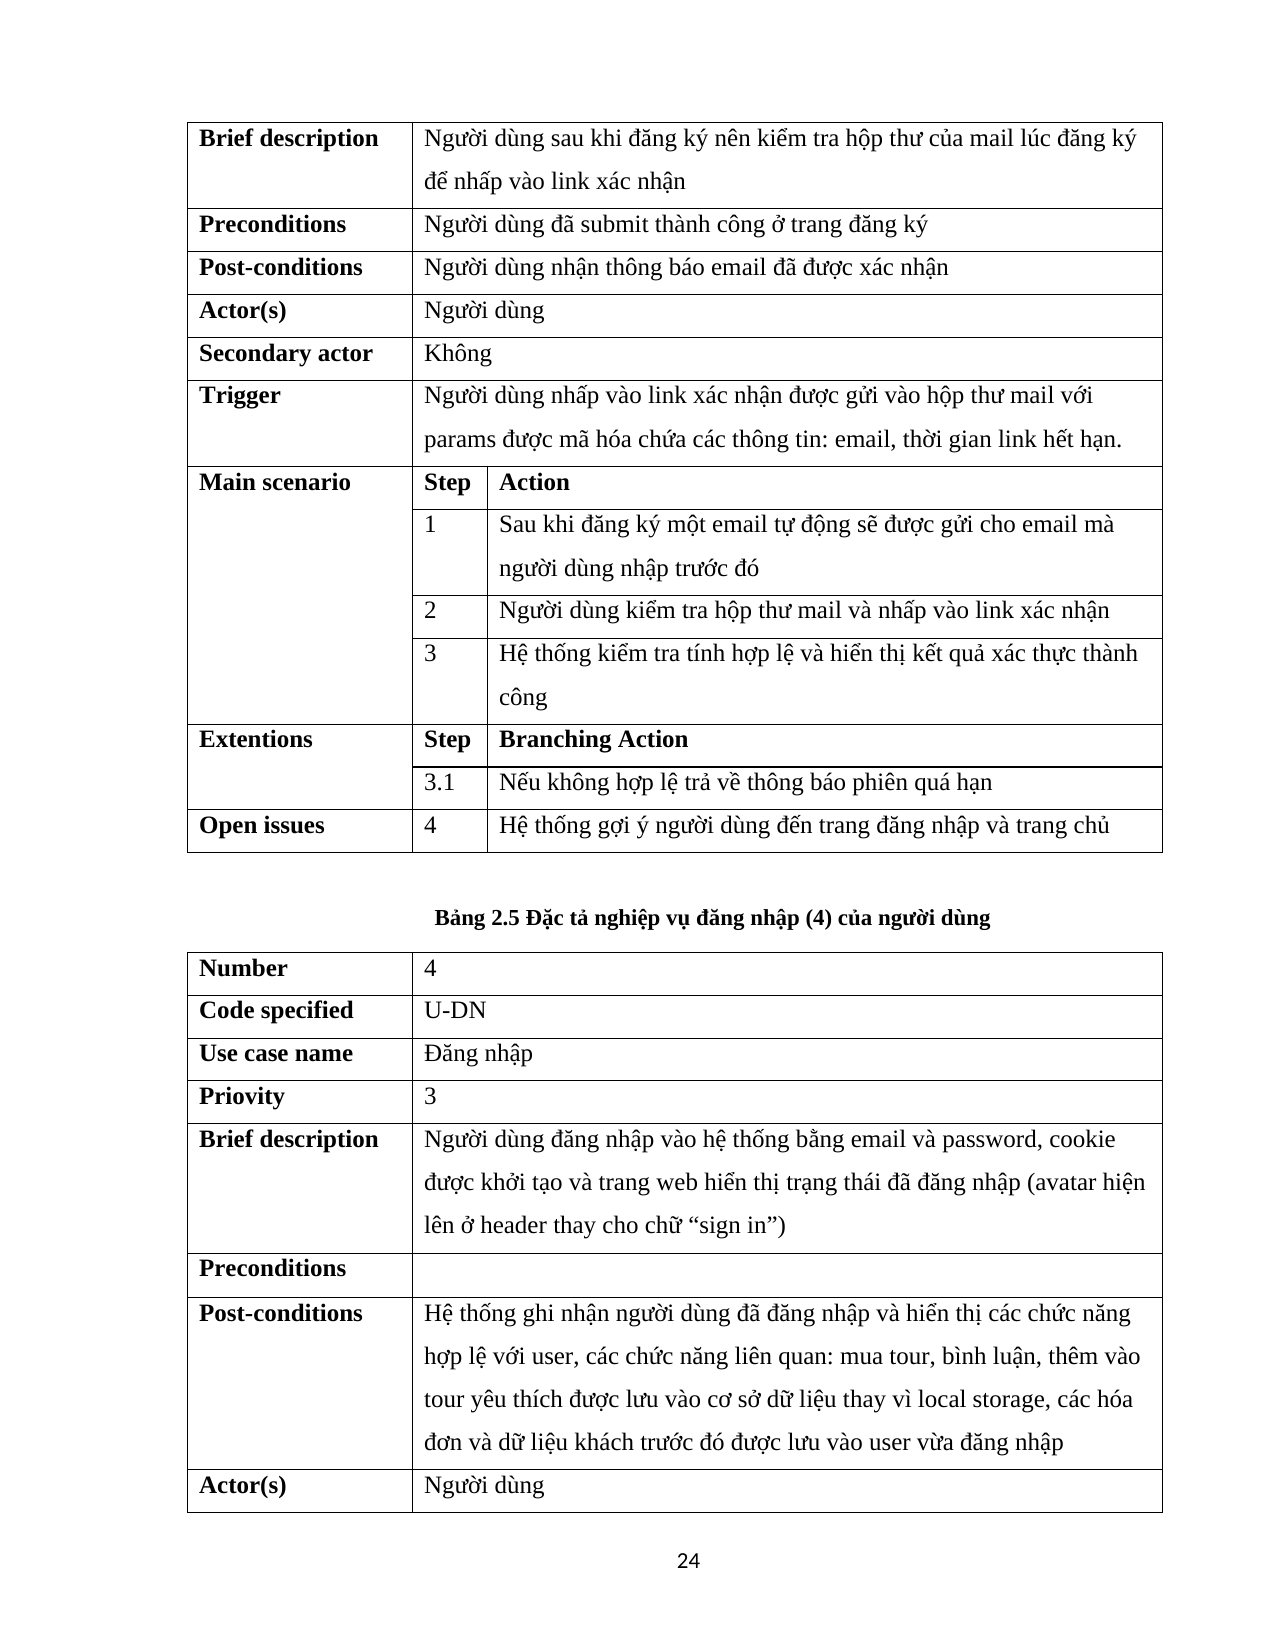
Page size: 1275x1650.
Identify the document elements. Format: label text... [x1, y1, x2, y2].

table_cell 3.1 [413, 768, 487, 809]
table_cell Không [413, 338, 1162, 379]
table_header 4 [413, 953, 1162, 994]
table_cell Step [413, 725, 487, 766]
table_cell Trigger [188, 381, 412, 466]
table_cell Branching Action [488, 725, 1162, 766]
table_cell 1 [413, 510, 487, 594]
subtitle Bảng 2.5 Đặc tả nghiệp vụ đăng nhập (4) của người dùng [262, 903, 1162, 930]
table_cell Priovity [188, 1081, 412, 1123]
table_cell Code specified [188, 996, 412, 1037]
table_cell Open issues [188, 810, 412, 852]
table_cell Hệ thống ghi nhận người dùng đã đăng nhập và hiển thị các chức năng hợp lệ với user, các chức năng liên quan: mua tour, bình luận, thêm vào tour yêu thích được lưu vào cơ sở dữ liệu thay vì local storage, các hóa đơn và dữ liệu khách trước đó được lưu vào user vừa đăng nhập [413, 1298, 1162, 1469]
table_cell 4 [413, 810, 487, 852]
table_cell Hệ thống kiểm tra tính hợp lệ và hiển thị kết quả xác thực thành công [488, 639, 1162, 723]
table_cell Người dùng sau khi đăng ký nên kiểm tra hộp thư của mail lúc đăng ký để nhấp vào link xác nhận [413, 123, 1162, 208]
table_cell Hệ thống gợi ý người dùng đến trang đăng nhập và trang chủ [488, 810, 1162, 852]
table_cell Nếu không hợp lệ trả về thông báo phiên quá hạn [488, 768, 1162, 809]
table_cell Preconditions [188, 209, 412, 251]
table_cell Use case name [188, 1039, 412, 1080]
table_cell Sau khi đăng ký một email tự động sẽ được gửi cho email mà người dùng nhập trước đó [488, 510, 1162, 594]
table_cell Action [488, 467, 1162, 508]
table_cell Post-conditions [188, 1298, 412, 1469]
table_cell Step [413, 467, 487, 508]
table_cell U-DN [413, 996, 1162, 1037]
table_cell Người dùng đăng nhập vào hệ thống bằng email và password, cookie được khởi tạo và trang web hiển thị trạng thái đã đăng nhập (avatar hiện lên ở header thay cho chữ “sign in”) [413, 1124, 1162, 1252]
table_cell 2 [413, 596, 487, 637]
table_cell Brief description [188, 1124, 412, 1252]
table_cell Người dùng nhận thông báo email đã được xác nhận [413, 252, 1162, 294]
table_cell Đăng nhập [413, 1039, 1162, 1080]
table_cell Người dùng [413, 1470, 1162, 1512]
table_header Number [188, 953, 412, 994]
table_cell Brief description [188, 123, 412, 208]
table_cell Actor(s) [188, 1470, 412, 1512]
table_cell [413, 1254, 1162, 1297]
table_cell Post-conditions [188, 252, 412, 294]
table_cell Actor(s) [188, 295, 412, 337]
table_cell Người dùng nhấp vào link xác nhận được gửi vào hộp thư mail với params được mã hóa chứa các thông tin: email, thời gian link hết hạn. [413, 381, 1162, 466]
table_cell Main scenario [188, 467, 412, 723]
table_cell Người dùng [413, 295, 1162, 337]
table_cell 3 [413, 639, 487, 723]
table_cell Secondary actor [188, 338, 412, 379]
table_cell Extentions [188, 725, 412, 809]
table_cell Người dùng kiểm tra hộp thư mail và nhấp vào link xác nhận [488, 596, 1162, 637]
table_cell 3 [413, 1081, 1162, 1123]
table_cell Preconditions [188, 1254, 412, 1297]
table_cell Người dùng đã submit thành công ở trang đăng ký [413, 209, 1162, 251]
